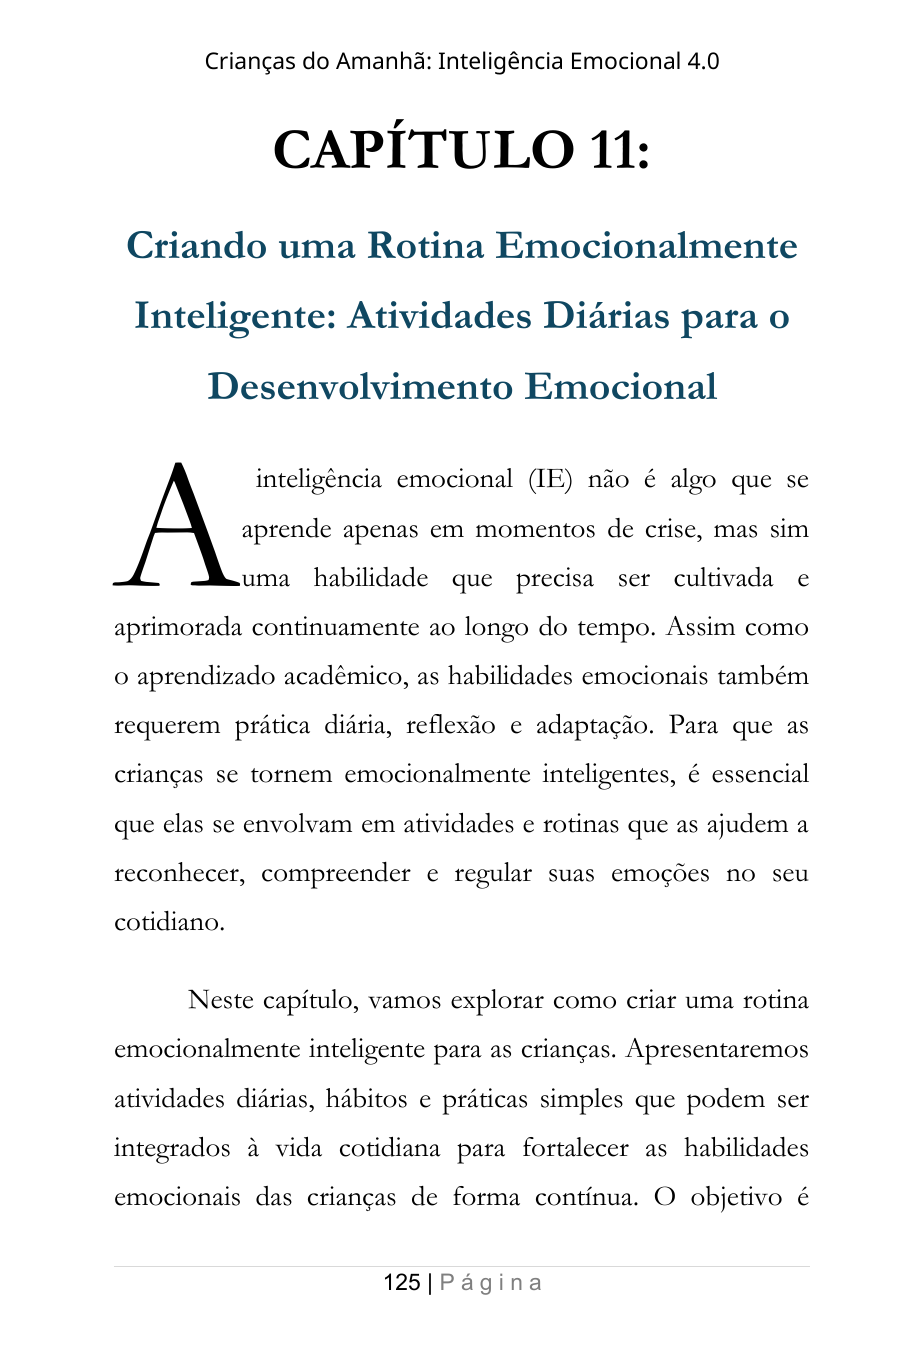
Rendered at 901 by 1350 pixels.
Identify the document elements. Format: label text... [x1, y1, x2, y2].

text inteligência emocional (IE) não é algo que se aprende apenas em momentos de crise, mas sim uma habilidade que precisa ser cultivada e aprimorada continuamente ao longo do tempo. Assim como o aprendizado acadêmico, as habilidades emocionais também requerem prática diária, reflexão e adaptação. Para que as crianças se tornem emocionalmente inteligentes, é essencial que elas se envolvam em atividades e rotinas que as ajudem a reconhecer, compreender e regular suas emoções no seu cotidiano. [114, 463, 810, 938]
text CAPÍTULO 11: [114, 118, 810, 184]
text Criando uma Rotina Emocionalmente Inteligente: Atividades Diárias para o Desenvolvimento Emocional [114, 223, 810, 410]
